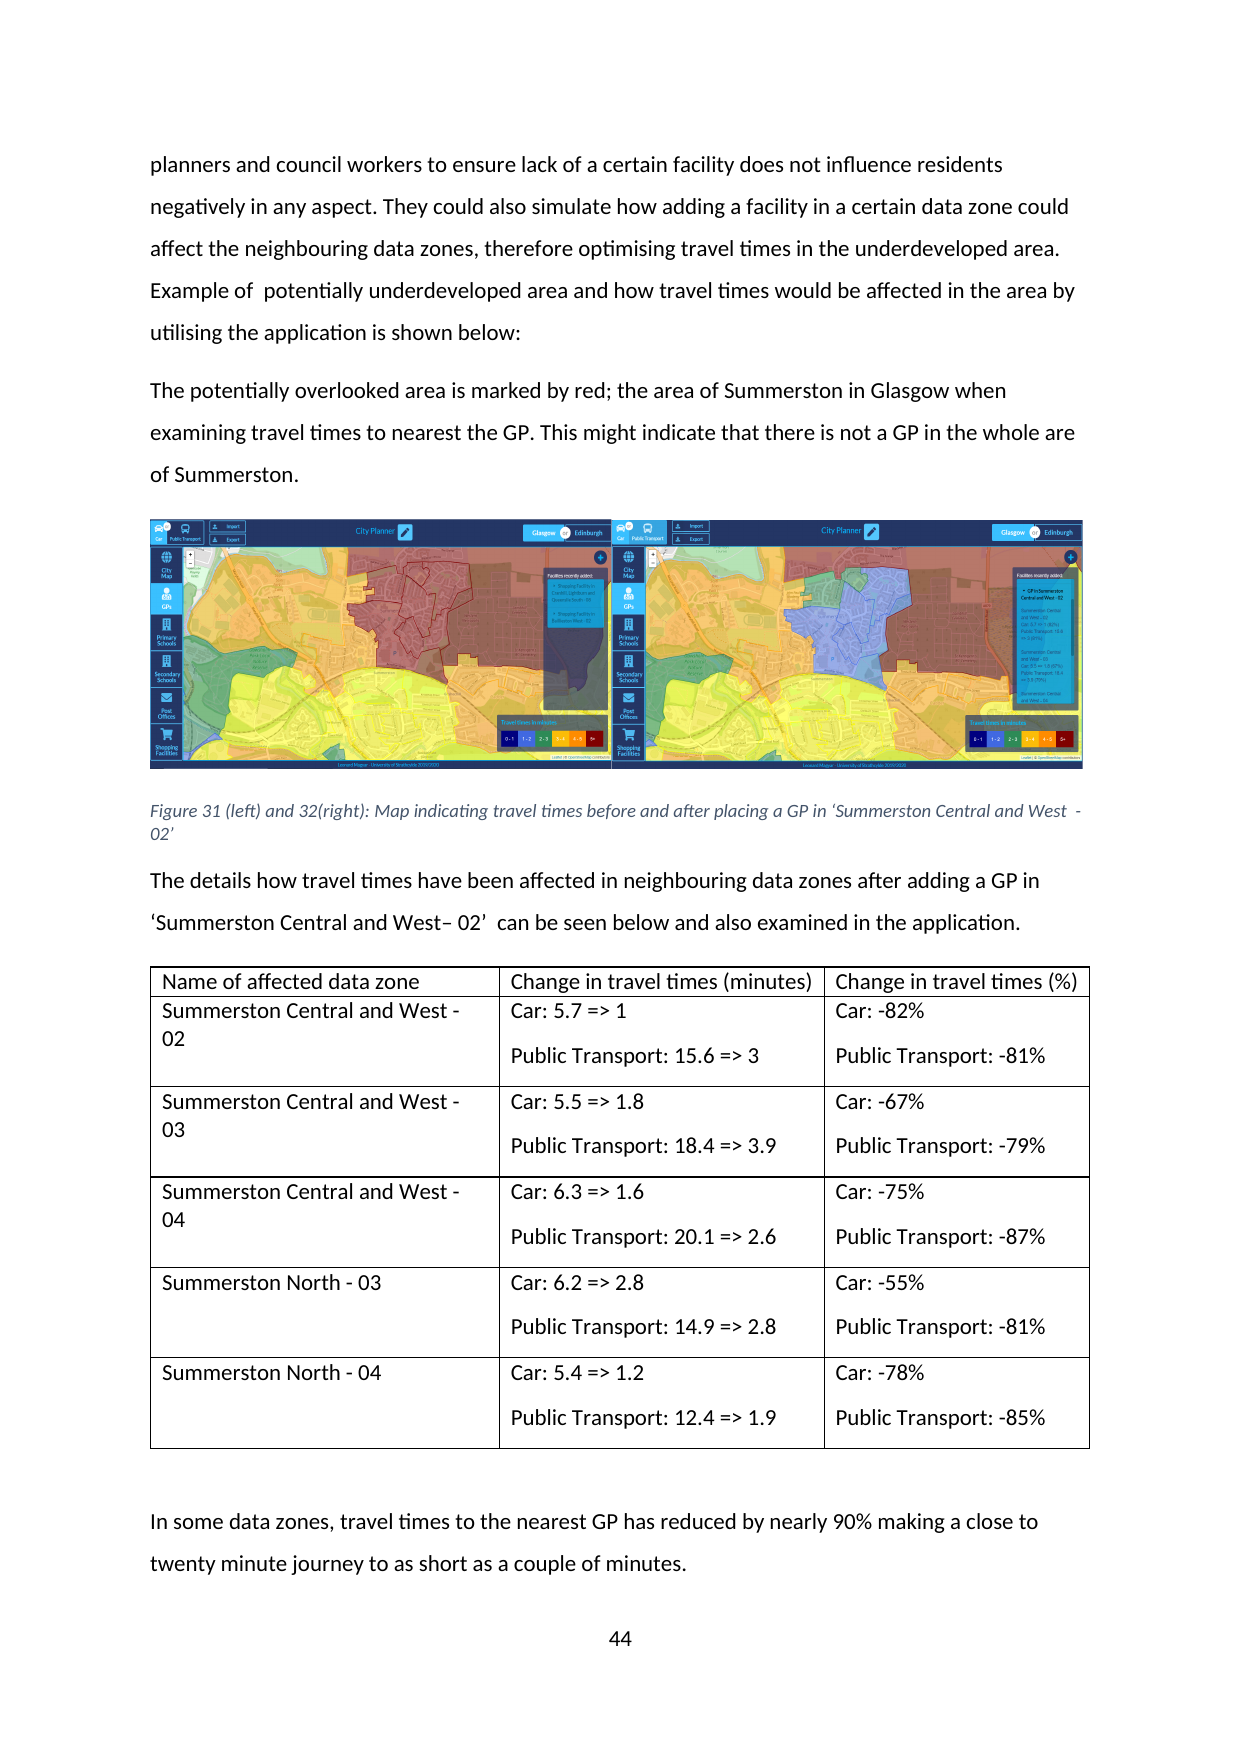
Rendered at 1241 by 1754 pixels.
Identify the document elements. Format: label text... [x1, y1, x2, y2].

text The potentially overlooked area is marked by red; the area of Summerston in Glasgow when examining travel times to nearest the GP. This might indicate that there is not a GP in the whole are of Summerston. [150, 377, 1090, 488]
table_cell Car: -75% Public Transport: -87% [825, 1178, 1089, 1267]
table_cell Summerston Central and West - 04 [151, 1178, 499, 1267]
table_cell Summerston North - 04 [151, 1358, 499, 1448]
table_header Change in travel times (minutes) [500, 968, 824, 996]
table_cell Summerston Central and West - 03 [151, 1087, 499, 1176]
table_cell Car: -67% Public Transport: -79% [825, 1087, 1089, 1176]
table_cell Car: 5.7 => 1 Public Transport: 15.6 => 3 [500, 997, 824, 1086]
table_cell Summerston North - 03 [151, 1268, 499, 1357]
text The details how travel times have been affected in neighbouring data zones after adding a GP in ‘Summerston Central and West– 02’ can be seen below and also examined in the application. [150, 866, 1090, 936]
table_cell Summerston Central and West - 02 [151, 997, 499, 1086]
table_header Name of affected data zone [151, 968, 499, 996]
text In some data zones, travel times to the nearest GP has reduced by nearly 90% making a close to twenty minute journey to as short as a couple of minutes. [150, 1507, 1090, 1577]
table_header Change in travel times (%) [825, 968, 1089, 996]
table_cell Car: 5.5 => 1.8 Public Transport: 18.4 => 3.9 [500, 1087, 824, 1176]
table_cell Car: -82% Public Transport: -81% [825, 997, 1089, 1086]
table_cell Car: 6.3 => 1.6 Public Transport: 20.1 => 2.6 [500, 1178, 824, 1267]
table_cell Car: -55% Public Transport: -81% [825, 1268, 1089, 1357]
table_cell Car: 6.2 => 2.8 Public Transport: 14.9 => 2.8 [500, 1268, 824, 1357]
table_cell Car: -78% Public Transport: -85% [825, 1358, 1089, 1448]
picture [150, 519, 1083, 769]
table_cell Car: 5.4 => 1.2 Public Transport: 12.4 => 1.9 [500, 1358, 824, 1448]
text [150, 150, 1090, 346]
text Figure 31 (left) and 32(right): Map indicating travel times before and after placing a GP in ‘Summerston Central and West - 02’ [150, 799, 1090, 845]
